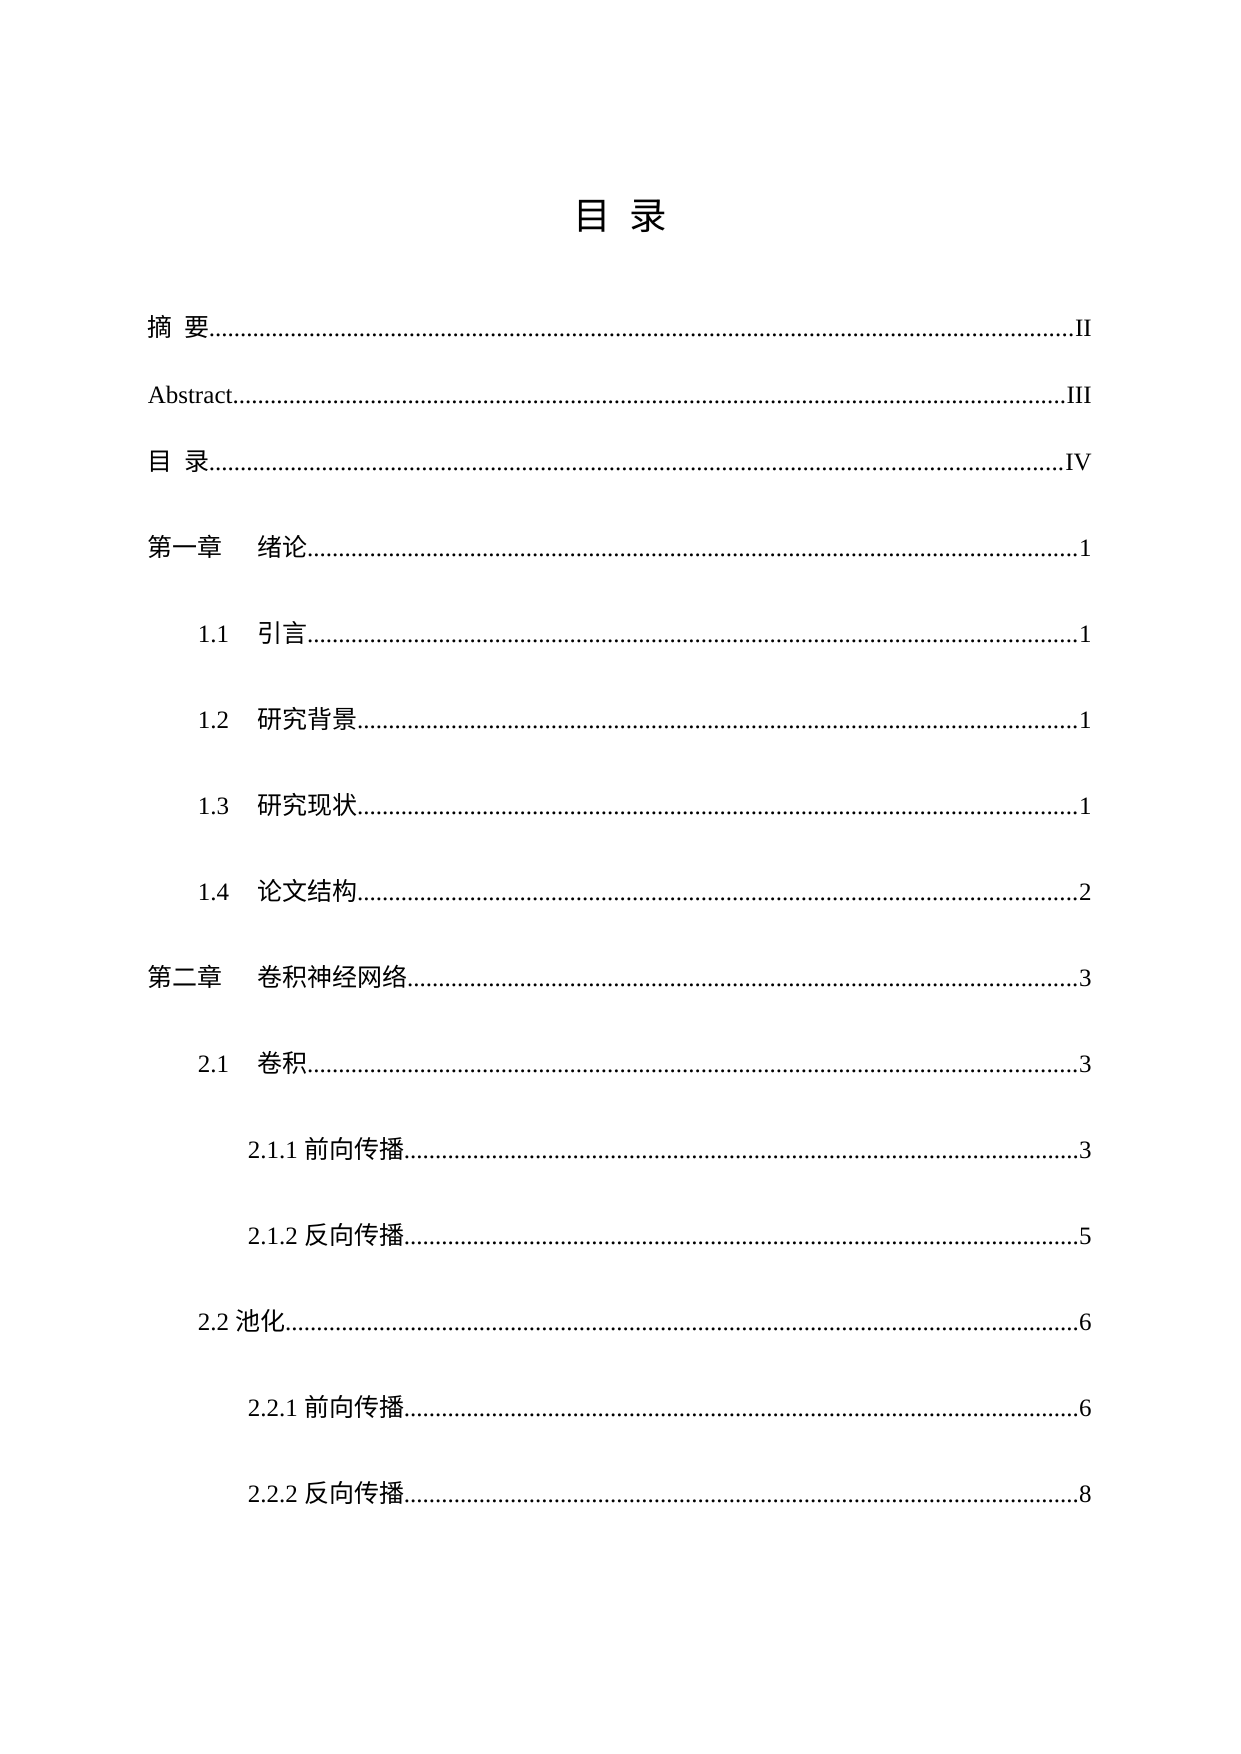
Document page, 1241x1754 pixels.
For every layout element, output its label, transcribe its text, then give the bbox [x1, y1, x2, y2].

text 目 录 IV [148, 426, 1092, 493]
text 摘 要 II [148, 291, 1092, 359]
text 1.2 研究背景 1 [198, 684, 1092, 752]
text 2.2.1 前向传播 6 [248, 1372, 1092, 1440]
text 第二章 卷积神经网络 3 [148, 942, 1092, 1010]
text 1.4 论文结构 2 [198, 856, 1092, 924]
text 1.3 研究现状 1 [198, 770, 1092, 838]
text 2.1.2 反向传播 5 [248, 1200, 1092, 1268]
text 第一章 绪论 1 [148, 512, 1092, 579]
text 2.2 池化 6 [198, 1286, 1092, 1354]
text 1.1 引言 1 [198, 598, 1092, 666]
text 2.1.1 前向传播 3 [248, 1114, 1092, 1182]
subtitle 目 录 [148, 181, 1092, 249]
text 2.2.2 反向传播 8 [248, 1458, 1092, 1526]
text Abstract III [148, 377, 1092, 411]
text 2.1 卷积 3 [198, 1028, 1092, 1096]
